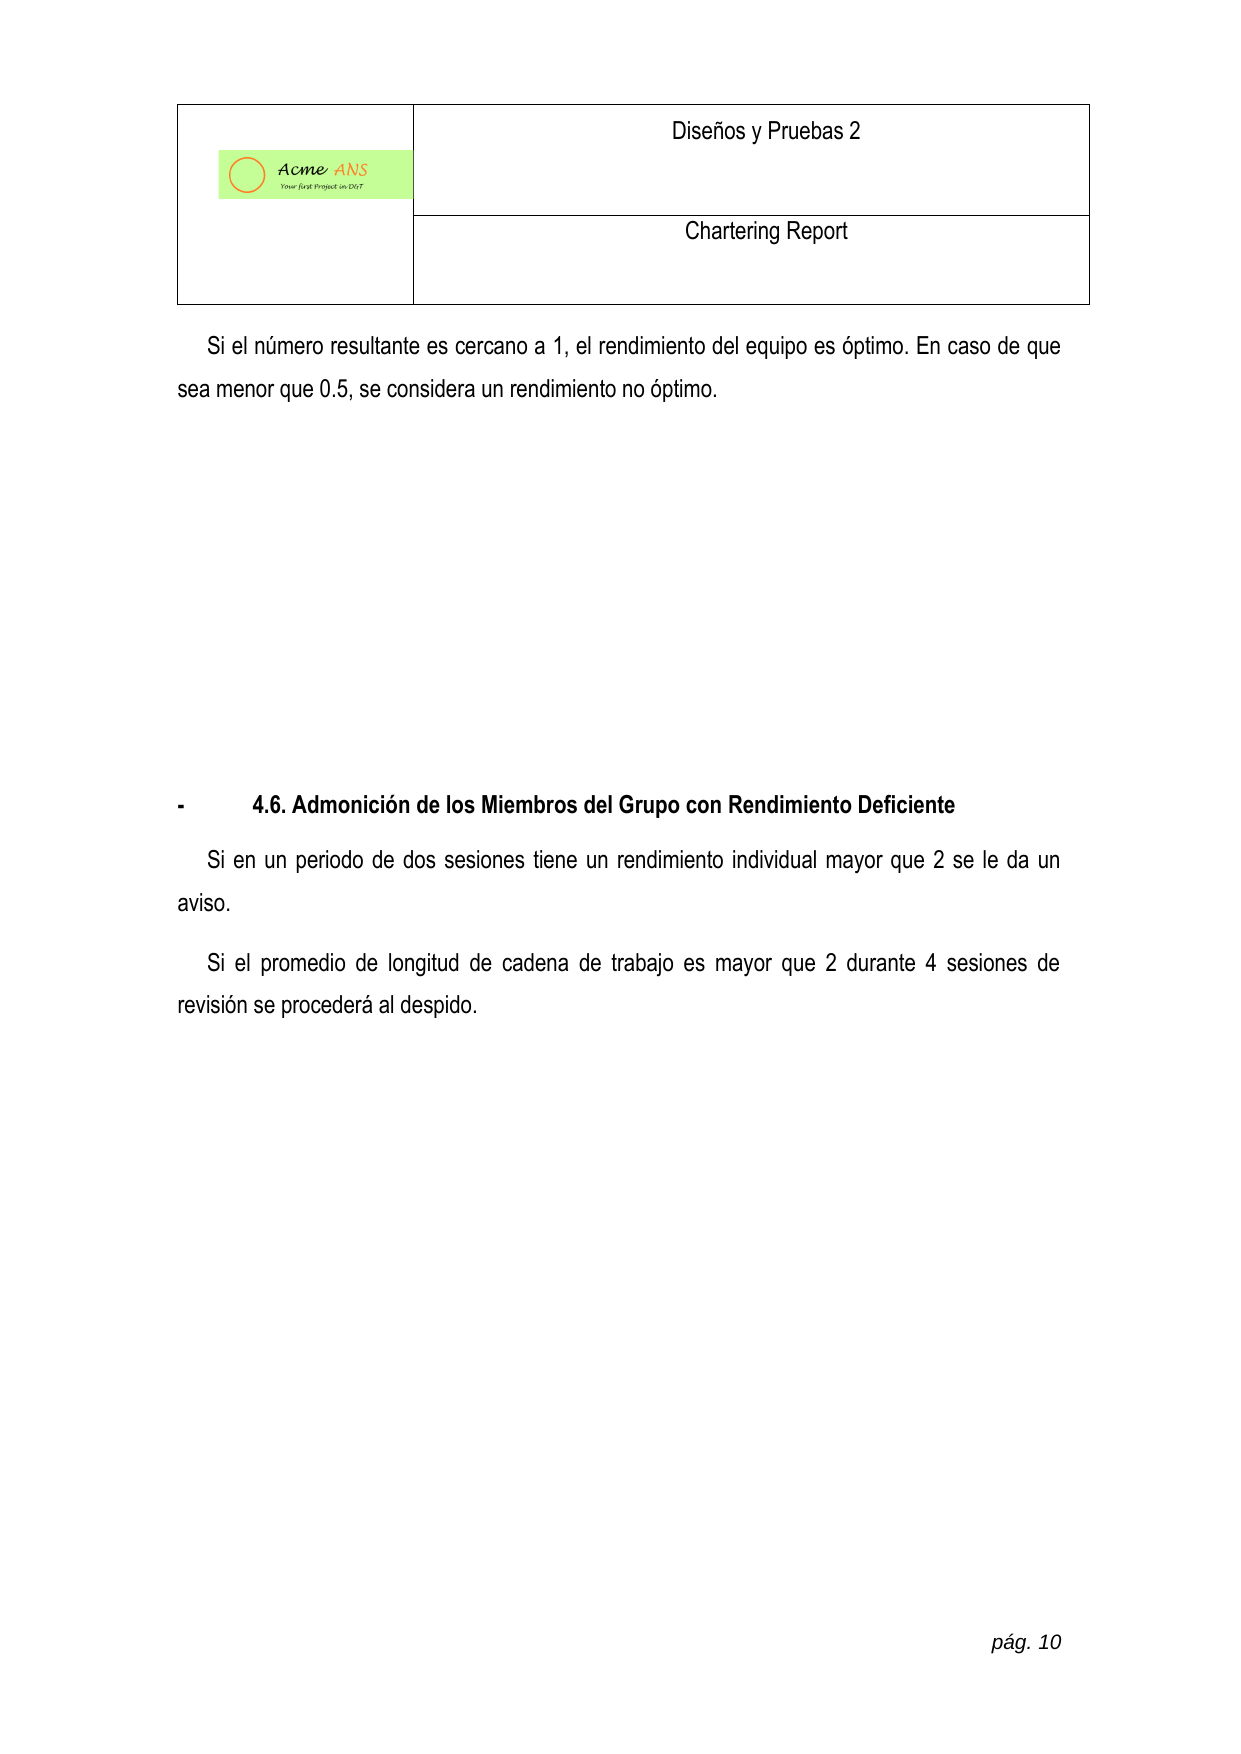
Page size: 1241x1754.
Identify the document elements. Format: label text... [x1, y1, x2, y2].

subtitle 4.6. Admonición de los Miembros del Grupo con Rendimiento Deficiente [177, 789, 1063, 818]
text Si en un periodo de dos sesiones tiene un rendimiento individual mayor que 2 se le da un aviso. [177, 845, 1063, 917]
text Si el promedio de longitud de cadena de trabajo es mayor que 2 durante 4 sesiones de revisión se procederá al despido. [177, 947, 1063, 1019]
picture [218, 150, 414, 199]
text Si el número resultante es cercano a 1, el rendimiento del equipo es óptimo. En caso de que sea menor que 0.5, se considera un rendimiento no óptimo. [177, 331, 1063, 403]
